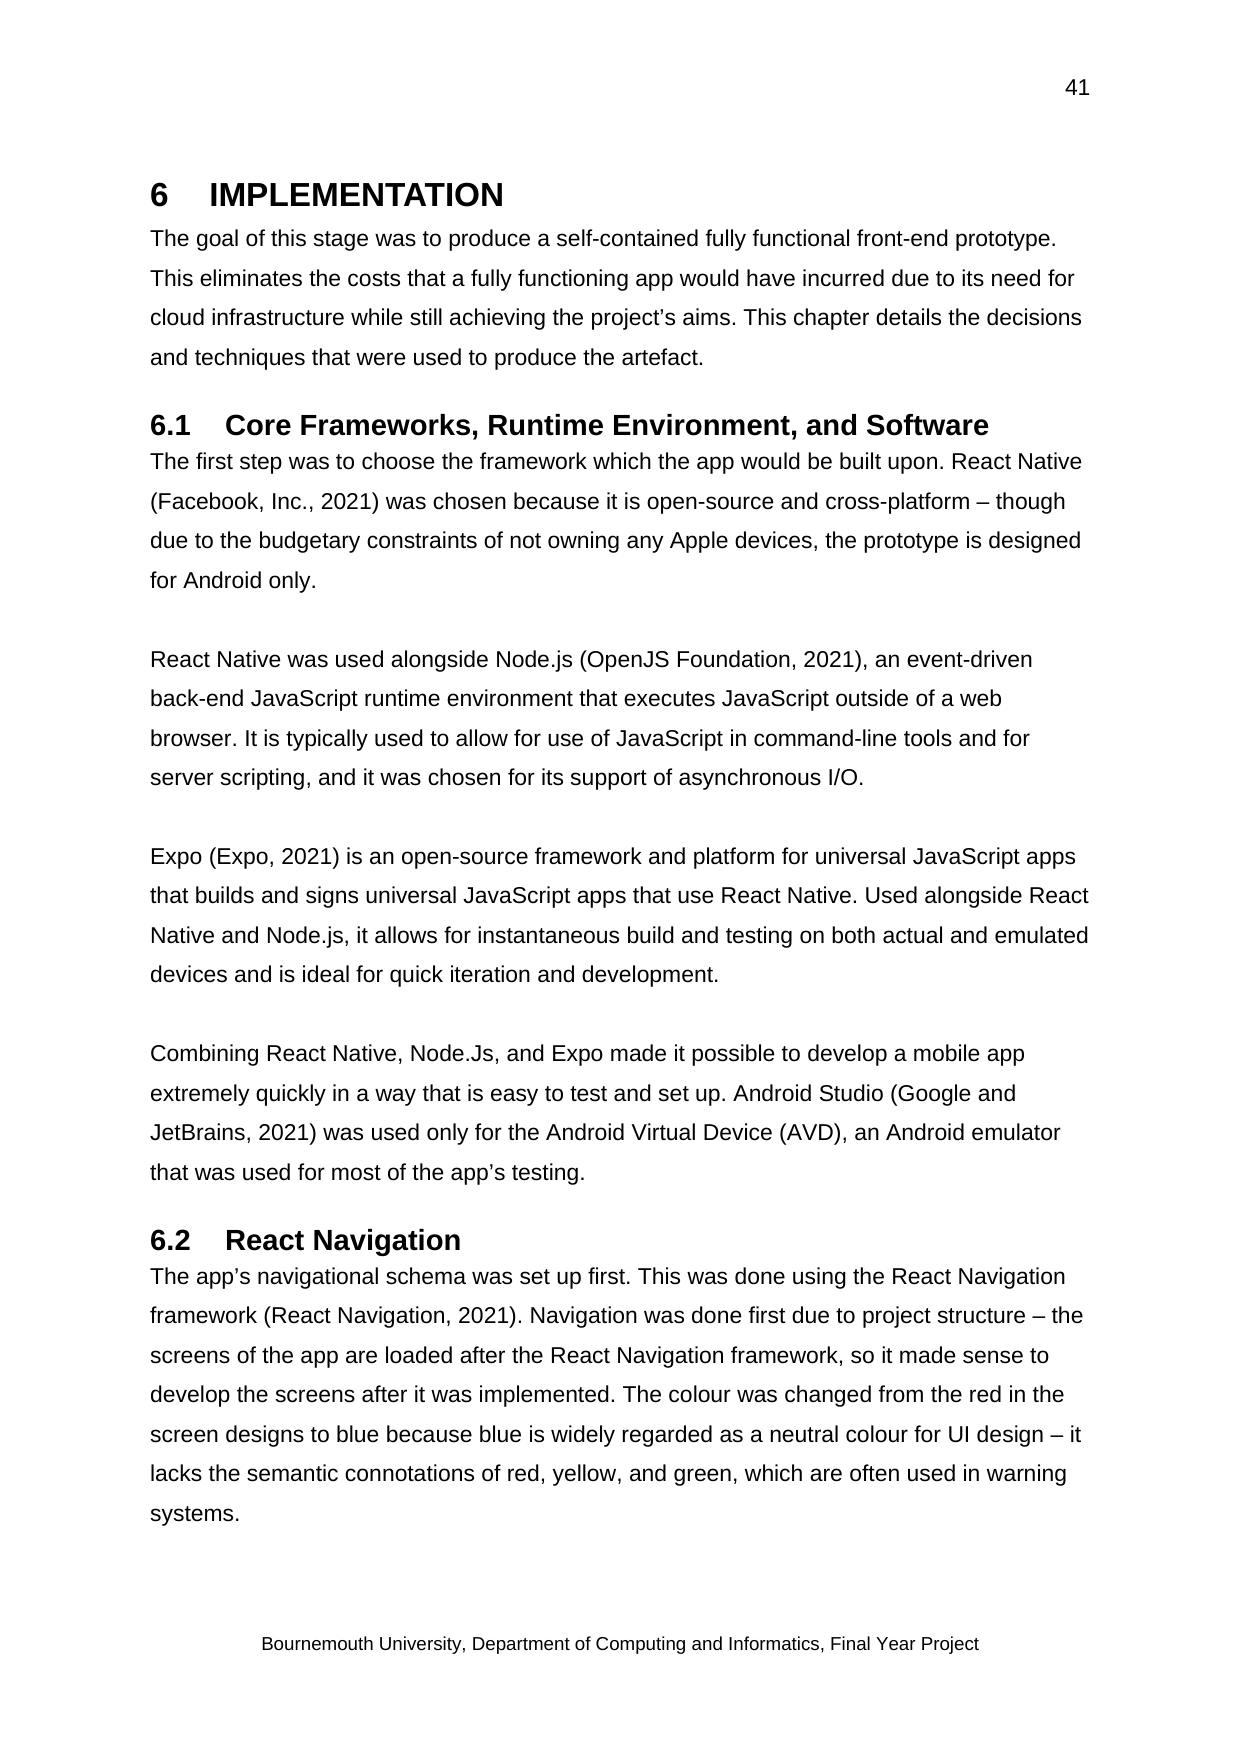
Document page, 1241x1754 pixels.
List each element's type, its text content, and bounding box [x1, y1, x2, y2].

text The app’s navigational schema was set up first. This was done using the React Navigation framework (React Navigation, 2021). Navigation was done first due to project structure – the screens of the app are loaded after the React Navigation framework, so it made sense to develop the screens after it was implemented. The colour was changed from the red in the screen designs to blue because blue is widely regarded as a neutral colour for UI design – it lacks the semantic connotations of red, yellow, and green, which are often used in warning systems. [150, 1263, 1090, 1526]
text The goal of this stage was to produce a self-contained fully functional front-end prototype. This eliminates the costs that a fully functioning app would have incurred due to its need for cloud infrastructure while still achieving the project’s aims. This chapter details the decisions and techniques that were used to produce the artefact. [150, 225, 1090, 370]
subtitle IMPLEMENTATION [150, 175, 1090, 213]
subtitle React Navigation [150, 1223, 1090, 1257]
text Expo (Expo, 2021) is an open-source framework and platform for universal JavaScript apps that builds and signs universal JavaScript apps that use React Native. Used alongside React Native and Node.js, it allows for instantaneous build and testing on both actual and emulated devices and is ideal for quick iteration and development. [150, 843, 1090, 988]
text The first step was to choose the framework which the app would be built upon. React Native (Facebook, Inc., 2021) was chosen because it is open-source and cross-platform – though due to the budgetary constraints of not owning any Apple devices, the prototype is designed for Android only. [150, 448, 1090, 593]
text React Native was used alongside Node.js (OpenJS Foundation, 2021), an event-driven back-end JavaScript runtime environment that executes JavaScript outside of a web browser. It is typically used to allow for use of JavaScript in command-line tools and for server scripting, and it was chosen for its support of asynchronous I/O. [150, 646, 1090, 790]
subtitle Core Frameworks, Runtime Environment, and Software [150, 408, 1090, 442]
text Combining React Native, Node.Js, and Expo made it possible to develop a mobile app extremely quickly in a way that is easy to test and set up. Android Studio (Google and JetBrains, 2021) was used only for the Android Virtual Device (AVD), an Android emulator that was used for most of the app’s testing. [150, 1040, 1090, 1185]
